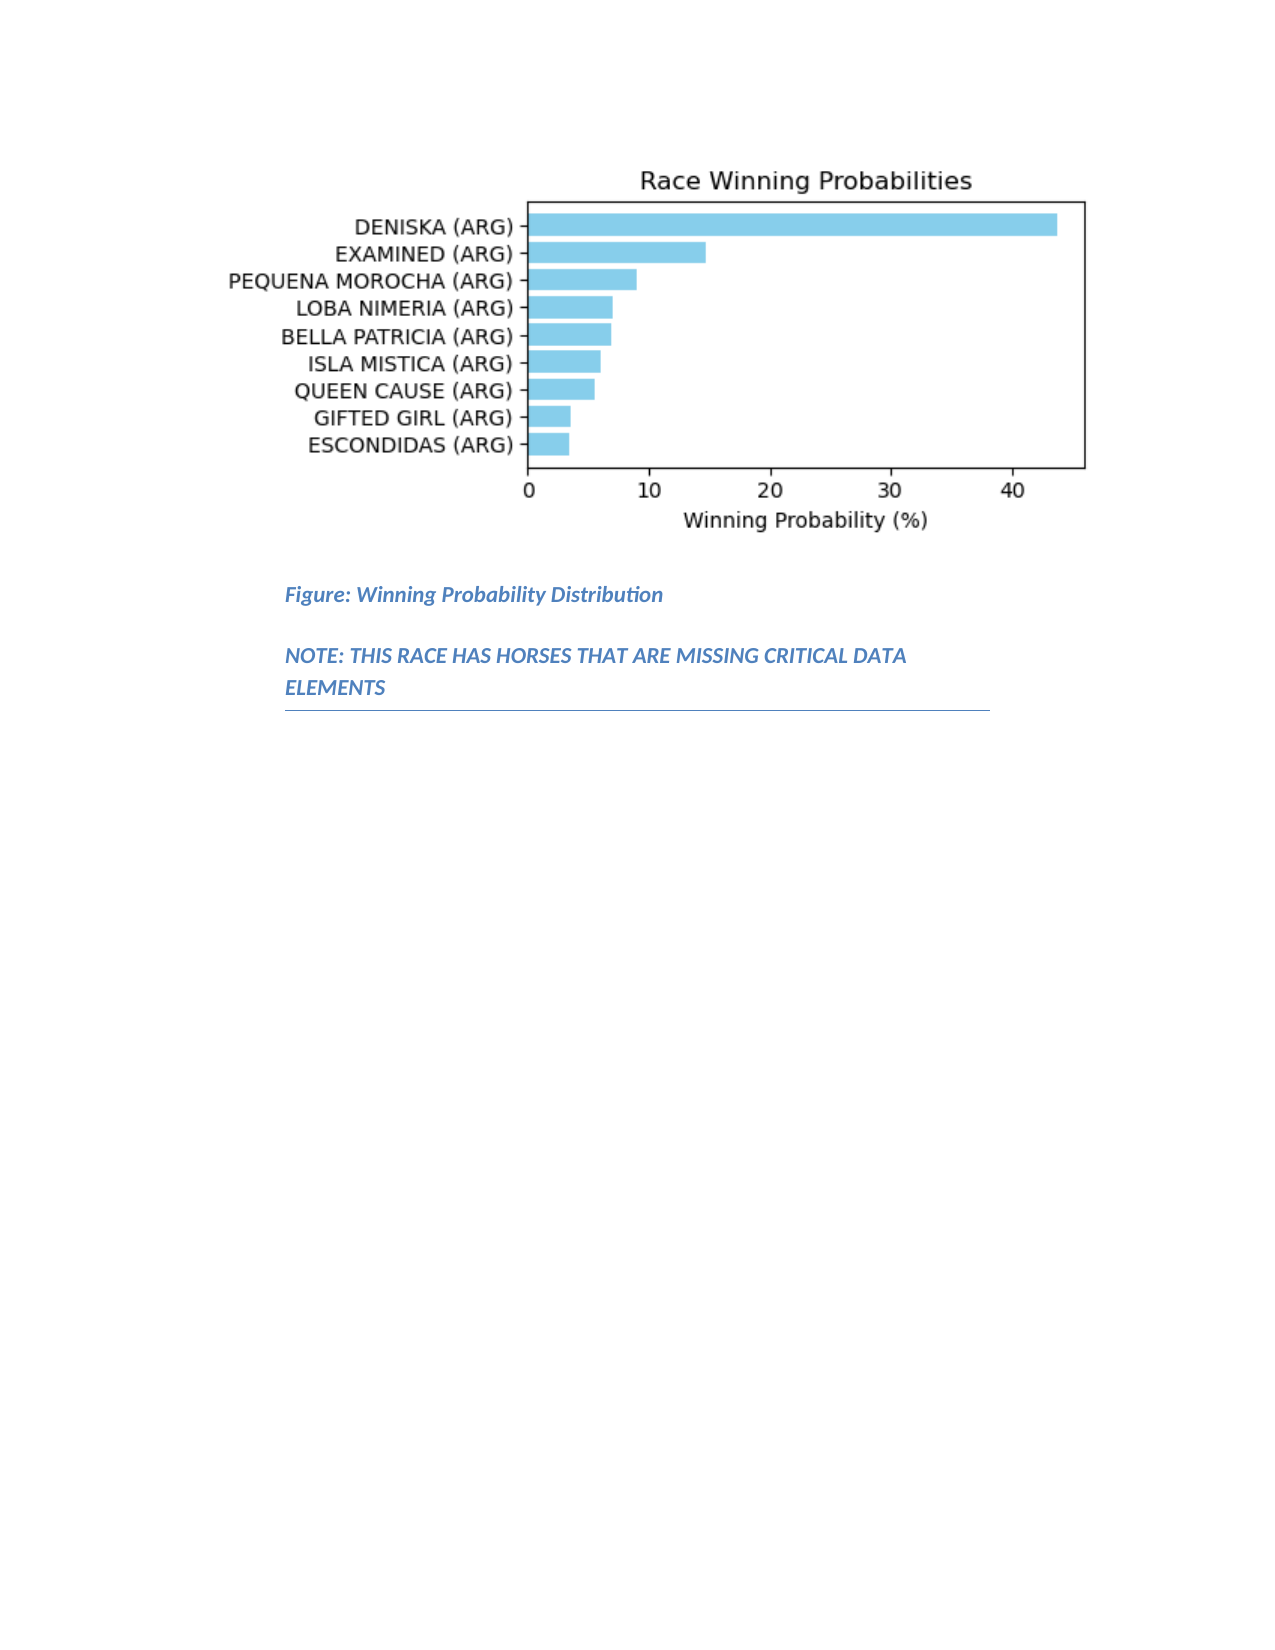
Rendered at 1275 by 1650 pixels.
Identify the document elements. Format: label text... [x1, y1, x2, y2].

text Figure: Winning Probability Distribution [285, 580, 990, 608]
picture [206, 150, 1107, 555]
text NOTE: THIS RACE HAS HORSES THAT ARE MISSING CRITICAL DATA ELEMENTS [285, 641, 990, 710]
